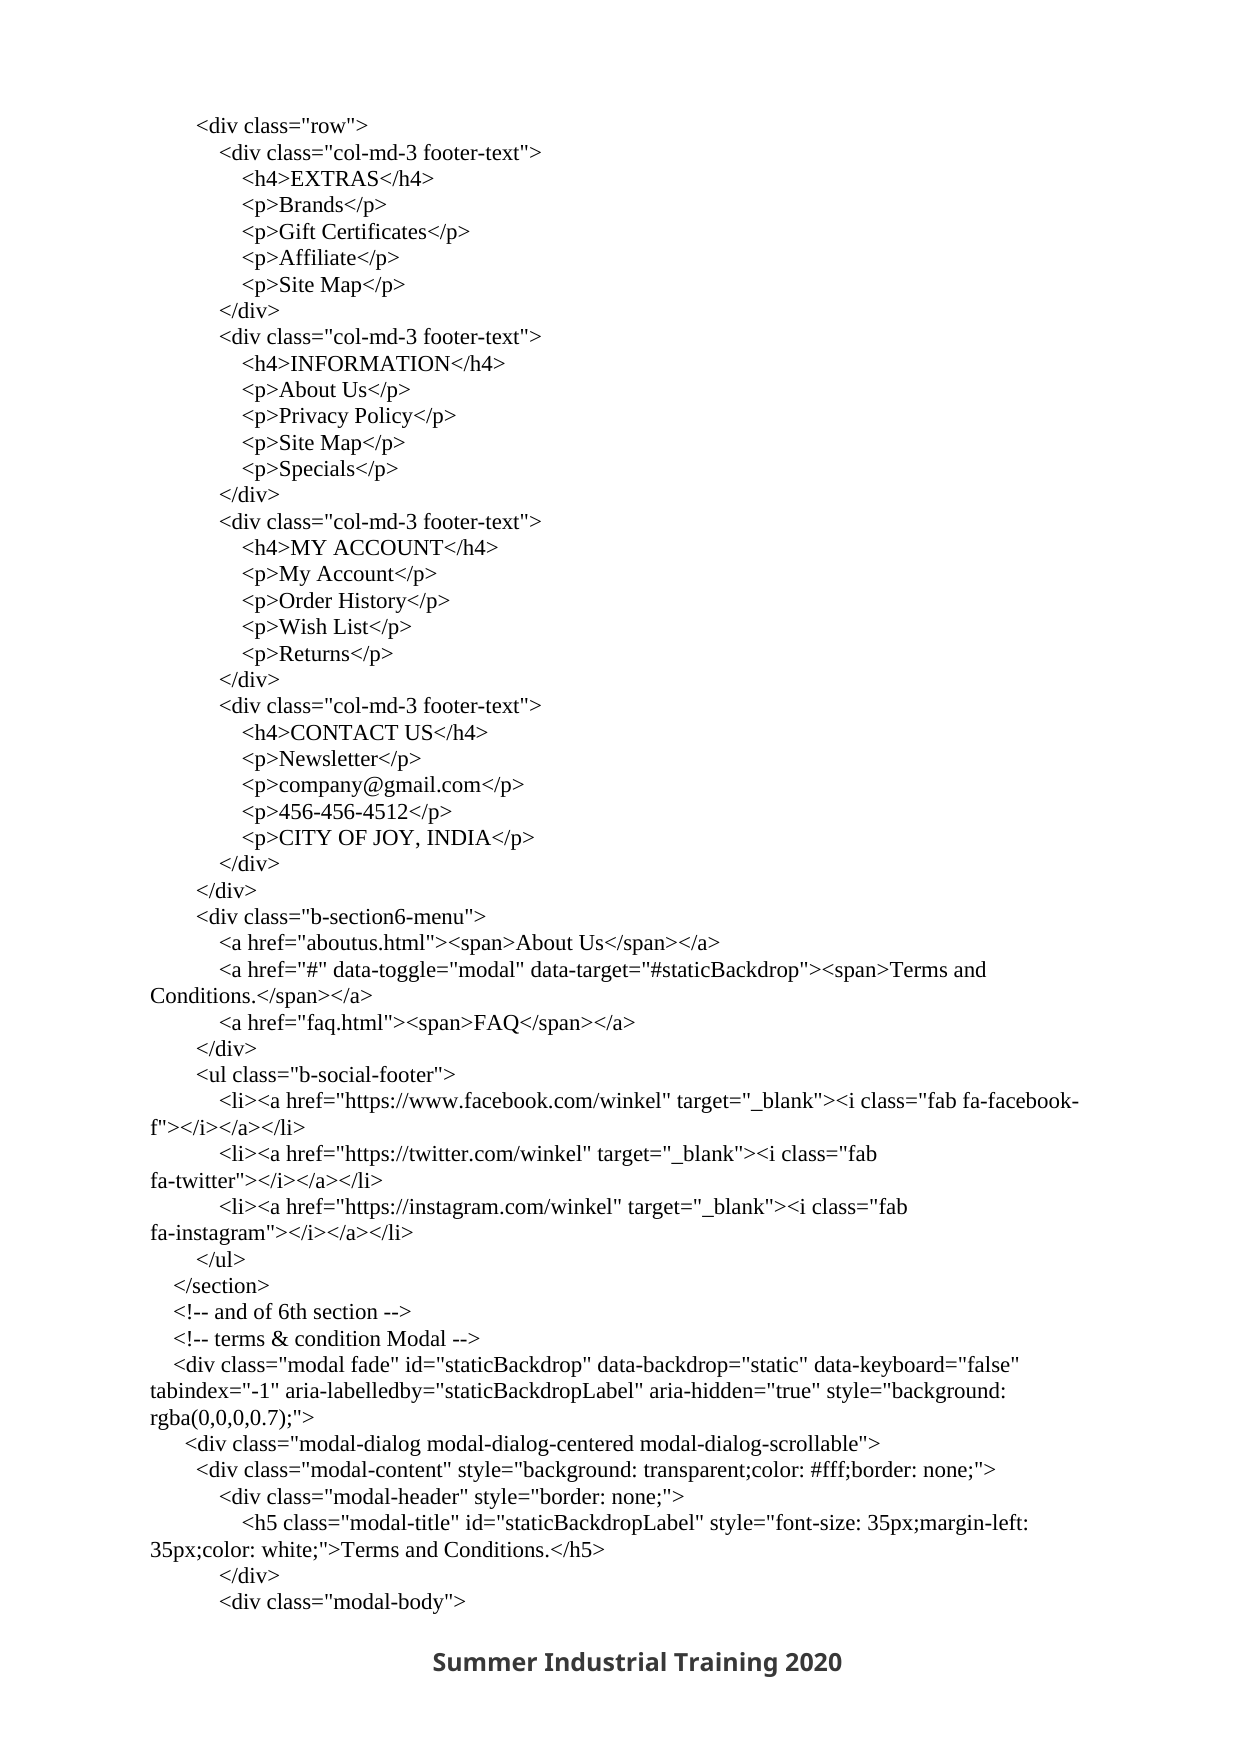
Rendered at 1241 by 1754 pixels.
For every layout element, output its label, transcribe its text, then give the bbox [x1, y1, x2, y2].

text <li><a href="https://instagram.com/winkel" target="_blank"><i class="fab fa-instagram"></i></a></li> [150, 1193, 1090, 1246]
text <div class="col-md-3 footer-text"> [150, 508, 1090, 534]
text </ul> [150, 1246, 1090, 1272]
text <p>Order History</p> [150, 587, 1090, 613]
text </div> [150, 1562, 1090, 1588]
text <p>My Account</p> [150, 561, 1090, 587]
text </div> [150, 877, 1090, 903]
text <h4>MY ACCOUNT</h4> [150, 534, 1090, 561]
text </div> [150, 297, 1090, 323]
text <div class="modal-body"> [150, 1588, 1090, 1615]
text <h5 class="modal-title" id="staticBackdropLabel" style="font-size: 35px;margin-left: 35px;color: white;">Terms and Conditions.</h5> [150, 1509, 1090, 1562]
text <!-- and of 6th section --> [150, 1298, 1090, 1325]
text <p>CITY OF JOY, INDIA</p> [150, 824, 1090, 850]
text <div class="col-md-3 footer-text"> [150, 323, 1090, 350]
text <div class="modal-dialog modal-dialog-centered modal-dialog-scrollable"> [150, 1430, 1090, 1457]
text <p>Privacy Policy</p> [150, 402, 1090, 429]
text <a href="aboutus.html"><span>About Us</span></a> [150, 929, 1090, 956]
text <li><a href="https://twitter.com/winkel" target="_blank"><i class="fab fa-twitter"></i></a></li> [150, 1140, 1090, 1193]
text <h4>INFORMATION</h4> [150, 350, 1090, 376]
text <a href="faq.html"><span>FAQ</span></a> [150, 1008, 1090, 1035]
text <p>Site Map</p> [150, 271, 1090, 297]
text <li><a href="https://www.facebook.com/winkel" target="_blank"><i class="fab fa-facebook-f"></i></a></li> [150, 1088, 1090, 1140]
text <p>Specials</p> [150, 455, 1090, 481]
text <div class="modal-header" style="border: none;"> [150, 1483, 1090, 1509]
text <p>Affiliate</p> [150, 244, 1090, 271]
text </div> [150, 666, 1090, 692]
text <p>Returns</p> [150, 639, 1090, 666]
text <div class="b-section6-menu"> [150, 903, 1090, 929]
text </div> [150, 481, 1090, 508]
text <p>Newsletter</p> [150, 745, 1090, 771]
text <p>Site Map</p> [150, 429, 1090, 455]
text </section> [150, 1272, 1090, 1298]
text <p>company@gmail.com</p> [150, 771, 1090, 798]
text <p>Brands</p> [150, 192, 1090, 218]
text </div> [150, 1035, 1090, 1061]
text </div> [150, 850, 1090, 877]
text <div class="modal fade" id="staticBackdrop" data-backdrop="static" data-keyboard="false" tabindex="-1" aria-labelledby="staticBackdropLabel" aria-hidden="true" style="background: rgba(0,0,0,0.7);"> [150, 1351, 1090, 1430]
text <div class="col-md-3 footer-text"> [150, 139, 1090, 165]
text <h4>CONTACT US</h4> [150, 719, 1090, 745]
text <ul class="b-social-footer"> [150, 1061, 1090, 1088]
text <p>456-456-4512</p> [150, 798, 1090, 824]
text <p>Wish List</p> [150, 613, 1090, 639]
text <p>About Us</p> [150, 376, 1090, 402]
text <!-- terms & condition Modal --> [150, 1325, 1090, 1351]
text <div class="col-md-3 footer-text"> [150, 692, 1090, 719]
text <div class="row"> [150, 112, 1090, 139]
text <h4>EXTRAS</h4> [150, 165, 1090, 192]
text <a href="#" data-toggle="modal" data-target="#staticBackdrop"><span>Terms and Conditions.</span></a> [150, 956, 1090, 1008]
text <div class="modal-content" style="background: transparent;color: #fff;border: none;"> [150, 1457, 1090, 1483]
text <p>Gift Certificates</p> [150, 218, 1090, 244]
